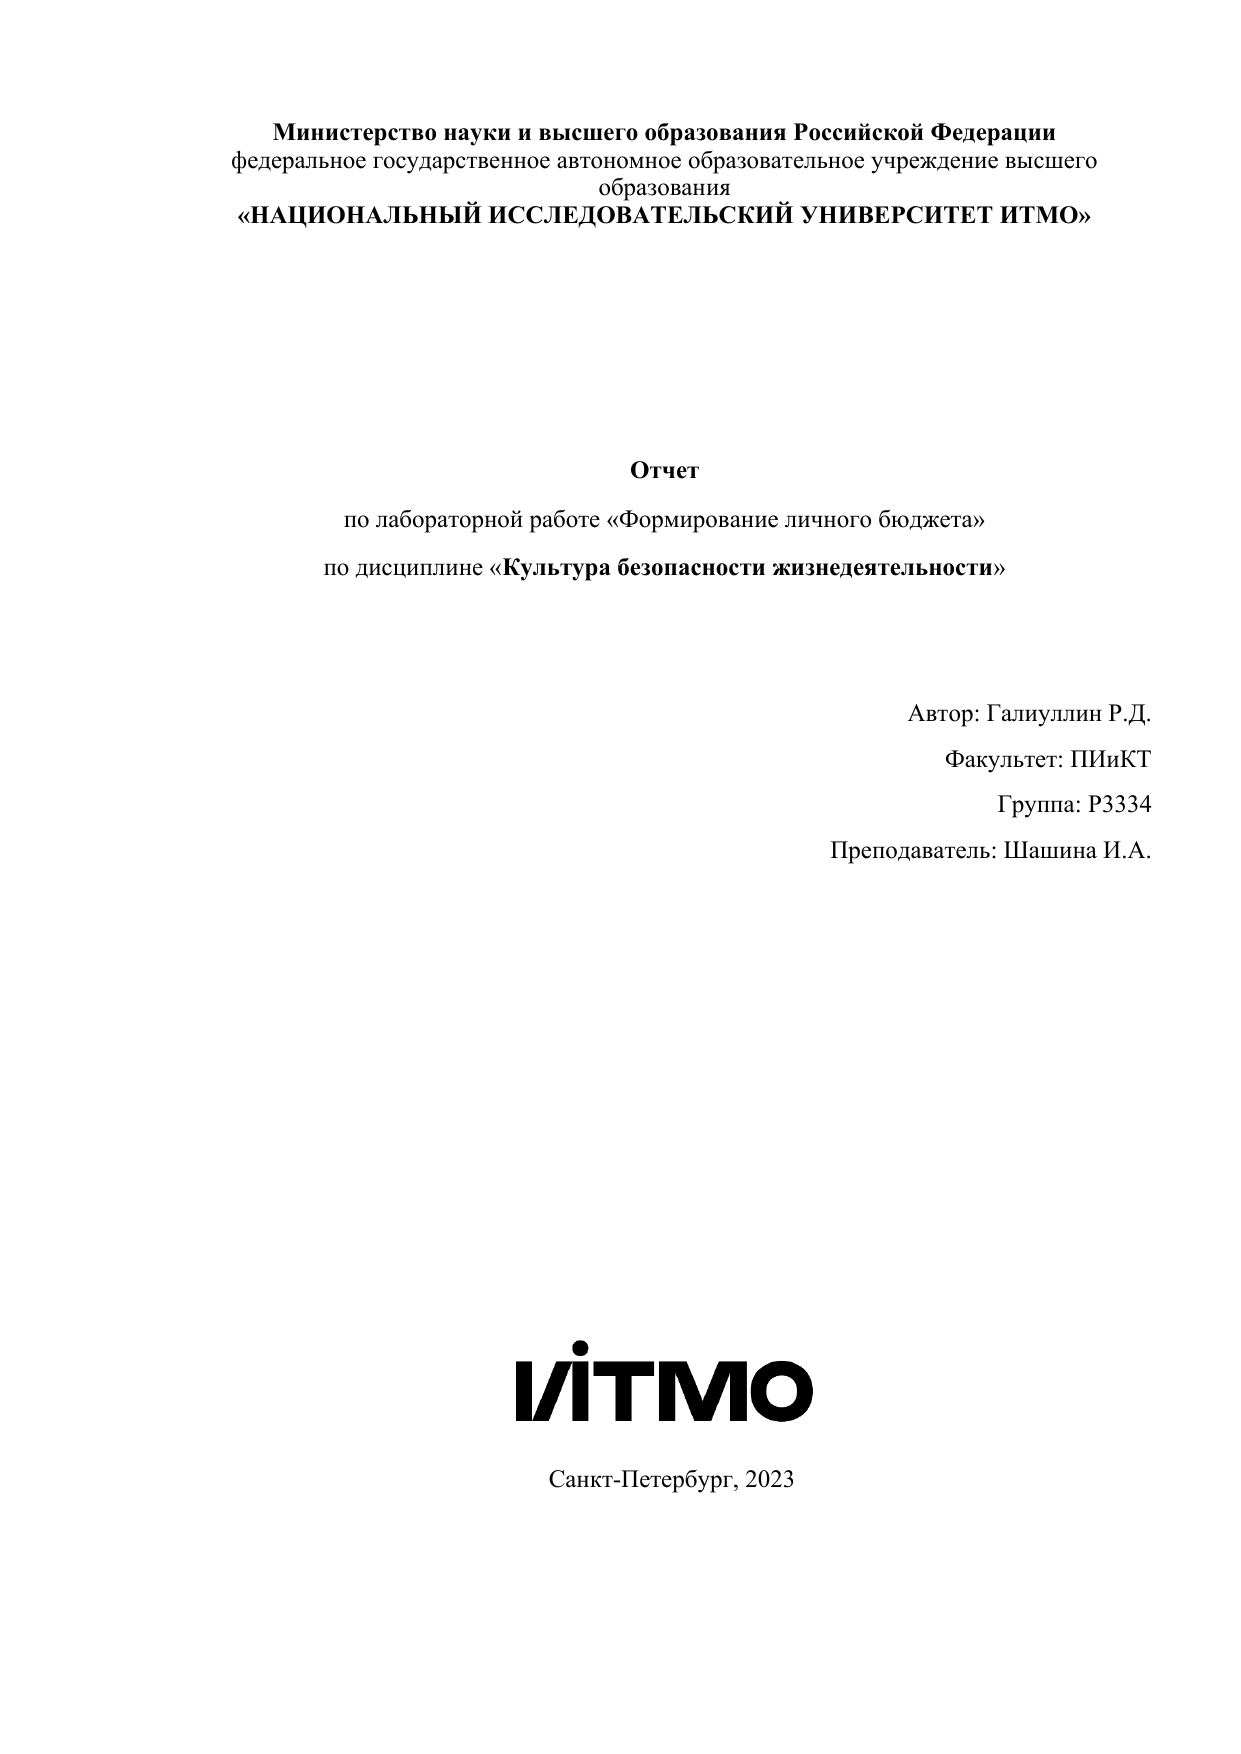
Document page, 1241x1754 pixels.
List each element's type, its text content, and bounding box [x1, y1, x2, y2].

text по дисциплине «Культура безопасности жизнедеятельности» [177, 553, 1152, 581]
text «НАЦИОНАЛЬНЫЙ ИССЛЕДОВАТЕЛЬСКИЙ УНИВЕРСИТЕТ ИТМО» [177, 201, 1152, 229]
text Преподаватель: Шашина И.А. [177, 836, 1152, 864]
text Автор: Галиуллин Р.Д. [177, 699, 1152, 727]
text Министерство науки и высшего образования Российской Федерации [177, 118, 1152, 146]
text федеральное государственное автономное образовательное учреждение высшего образования [177, 146, 1152, 201]
text Факультет: ПИиКТ [177, 745, 1152, 772]
text Группа: P3334 [177, 791, 1152, 818]
picture [502, 1316, 827, 1445]
text Санкт-Петербург, 2023 [177, 1465, 1152, 1493]
text по лабораторной работе «Формирование личного бюджета» [177, 505, 1152, 533]
text Отчет [177, 456, 1152, 484]
